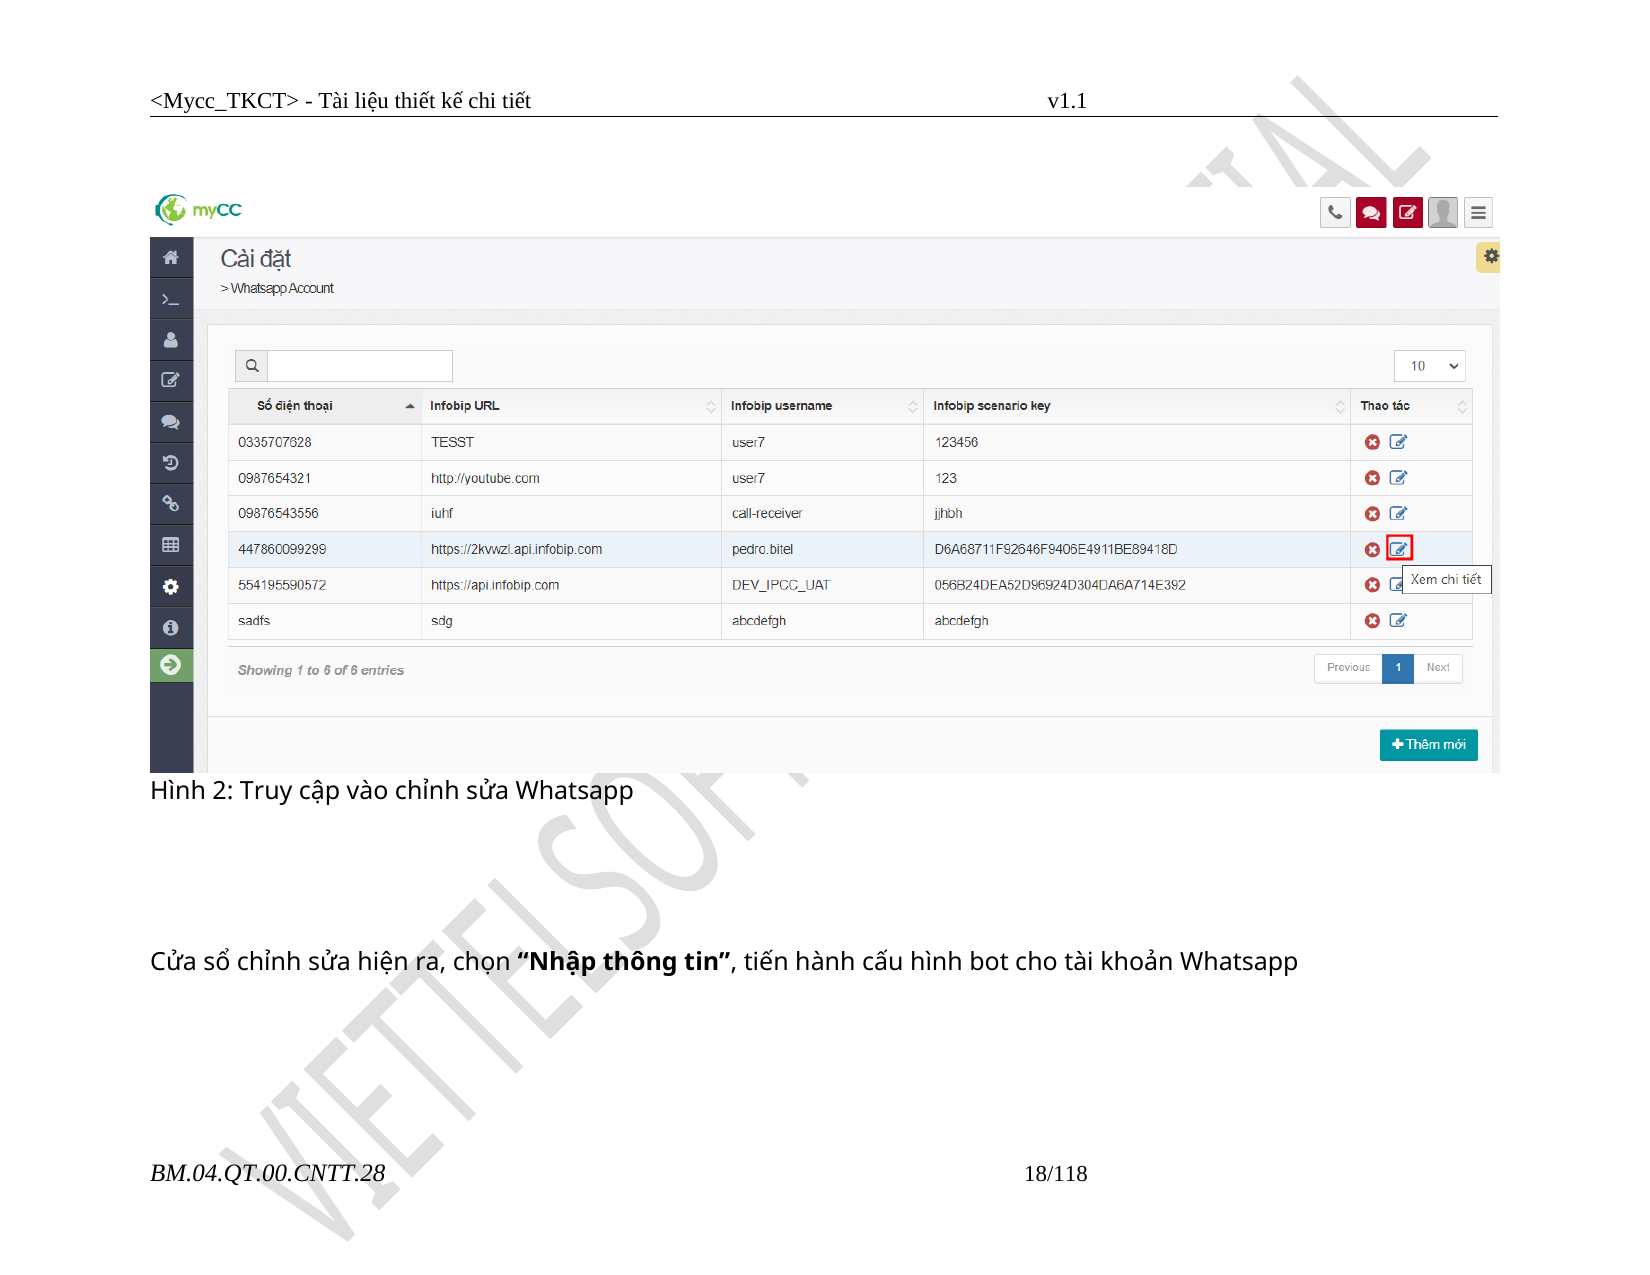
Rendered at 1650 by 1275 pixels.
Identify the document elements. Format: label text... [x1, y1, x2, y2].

text Hình 2: Truy cập vào chỉnh sửa Whatsapp [150, 773, 1500, 807]
picture [150, 187, 1500, 773]
text Cửa sổ chỉnh sửa hiện ra, chọn “Nhập thông tin”, tiến hành cấu hình bot cho tài khoản Whatsapp [150, 943, 1500, 977]
